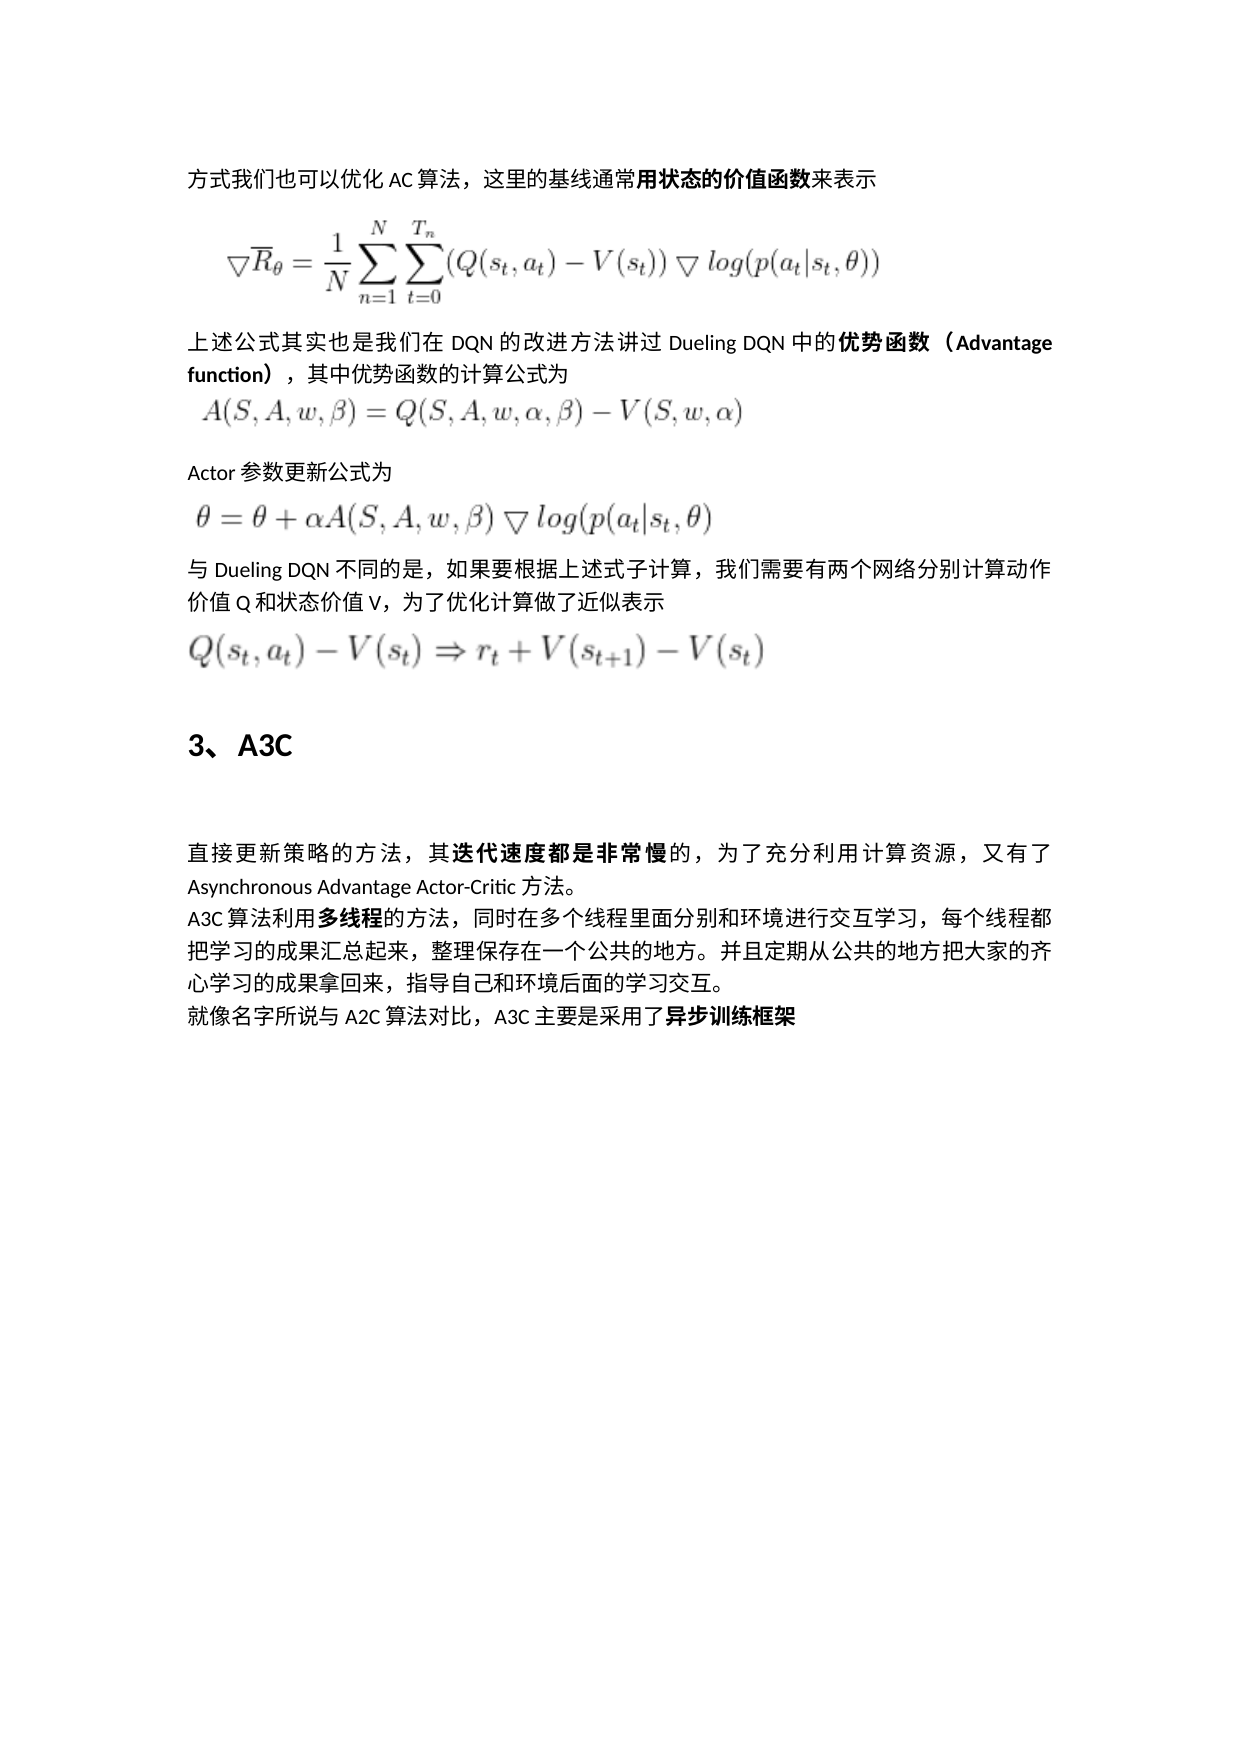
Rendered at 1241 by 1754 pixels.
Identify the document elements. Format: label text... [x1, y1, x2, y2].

subtitle A3C [187, 709, 1053, 774]
picture [189, 389, 782, 434]
text 就像名字所说与A2C算法对比，A3C主要是采用了异步训练框架 [187, 998, 1053, 1031]
picture [192, 487, 731, 552]
text 与Dueling DQN不同的是，如果要根据上述式子计算，我们需要有两个网络分别计算动作价值Q和状态价值V，为了优化计算做了近似表示 [187, 552, 1053, 617]
text A3C算法利用多线程的方法，同时在多个线程里面分别和环境进行交互学习，每个线程都把学习的成果汇总起来，整理保存在一个公共的地方。并且定期从公共的地方把大家的齐心学习的成果拿回来，指导自己和环境后面的学习交互。 [187, 901, 1053, 998]
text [187, 162, 1053, 194]
picture [187, 194, 1002, 318]
text 直接更新策略的方法，其迭代速度都是非常慢的，为了充分利用计算资源，又有了Asynchronous Advantage Actor-Critic 方法。 [187, 836, 1053, 901]
picture [187, 617, 779, 680]
text Actor参数更新公式为 [187, 454, 1053, 487]
text 上述公式其实也是我们在DQN的改进方法讲过Dueling DQN中的优势函数（Advantage function），其中优势函数的计算公式为 [187, 324, 1053, 389]
